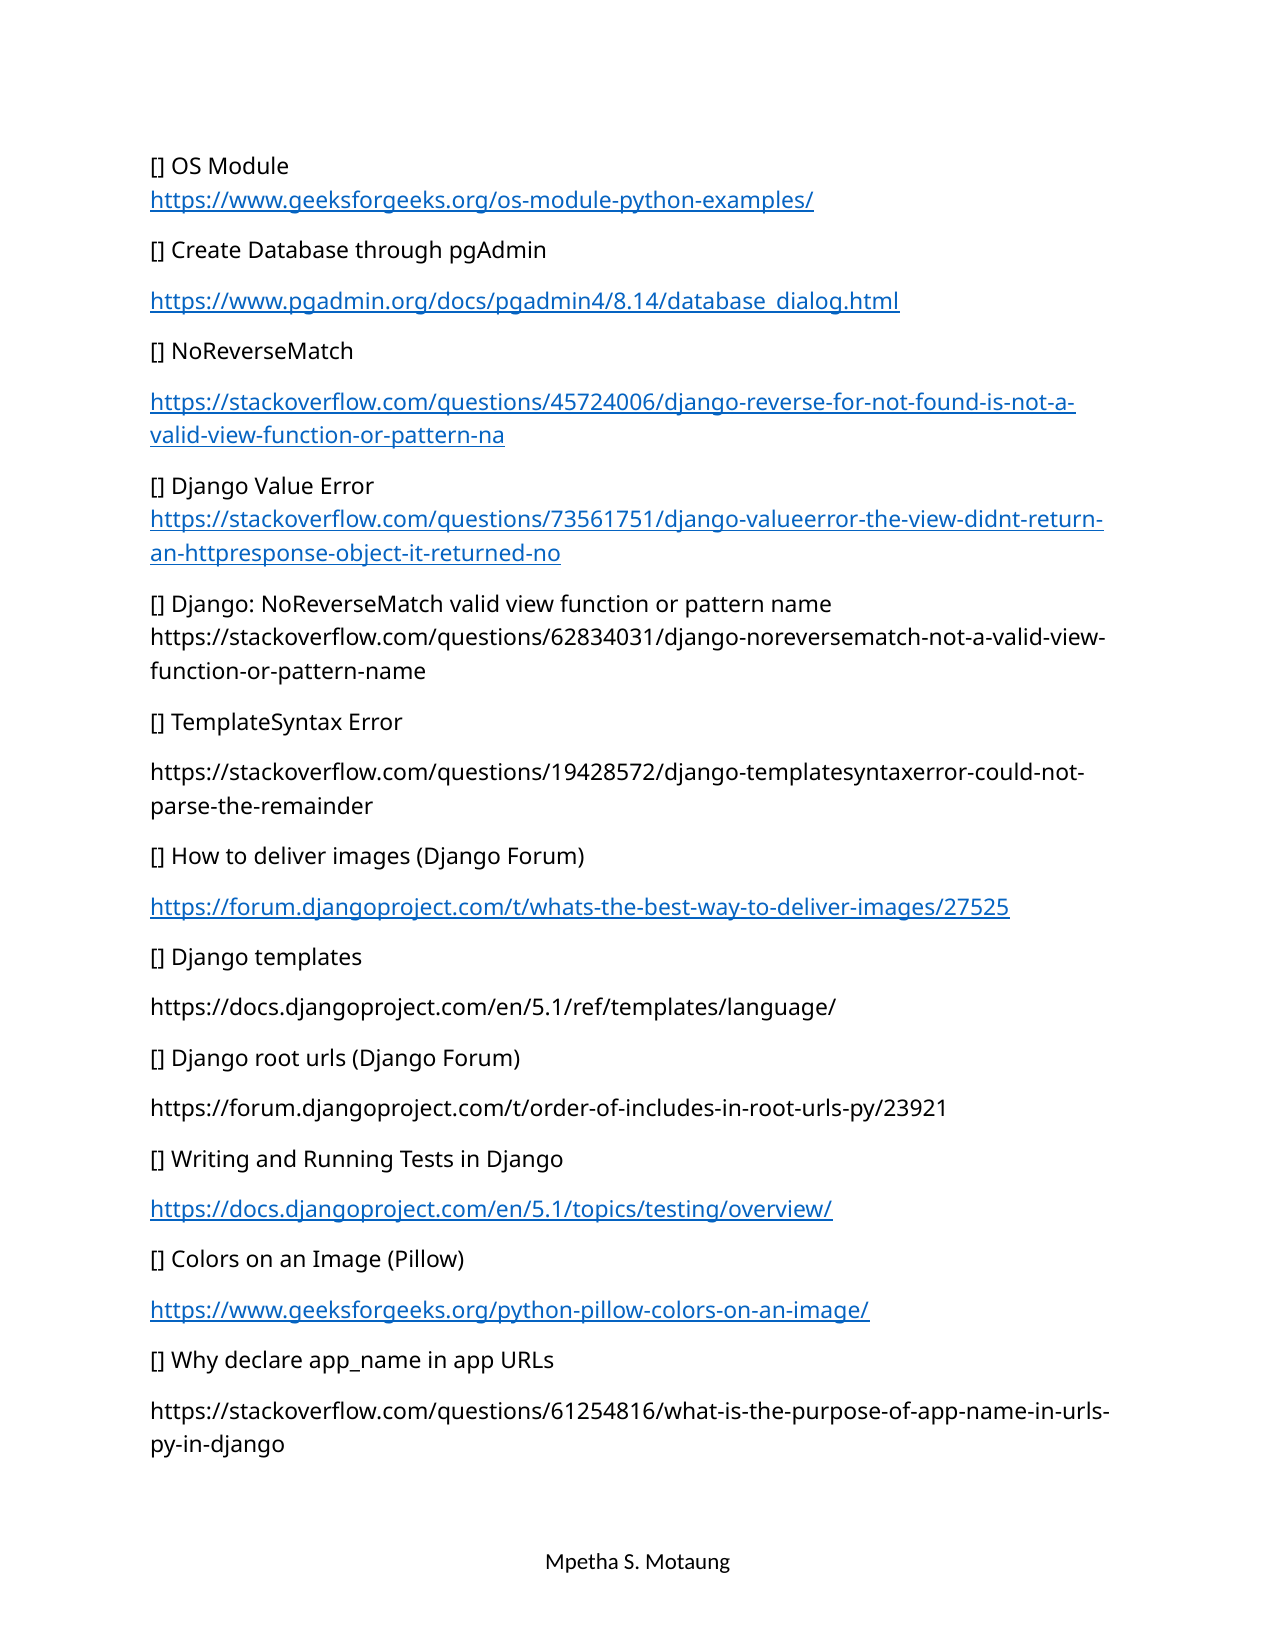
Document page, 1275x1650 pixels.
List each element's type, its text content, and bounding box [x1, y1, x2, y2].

text https://www.pgadmin.org/docs/pgadmin4/8.14/database_dialog.html [150, 284, 1125, 316]
text [] How to deliver images (Django Forum) [150, 840, 1125, 871]
text [] Create Database through pgAdmin [150, 234, 1125, 265]
text [] Writing and Running Tests in Django [150, 1142, 1125, 1174]
text [] Django: NoReverseMatch valid view function or pattern name https://stackoverflow.com/questions/62834031/django-noreversematch-not-a-valid-view-function-or-pattern-name [150, 587, 1125, 686]
text [] OS Module https://www.geeksforgeeks.org/os-module-python-examples/ [150, 150, 1125, 215]
text [] Django root urls (Django Forum) [150, 1042, 1125, 1073]
text https://stackoverflow.com/questions/19428572/django-templatesyntaxerror-could-not-parse-the-remainder [150, 756, 1125, 821]
text [] TemplateSyntax Error [150, 705, 1125, 737]
text [] Django Value Error https://stackoverflow.com/questions/73561751/django-valueerror-the-view-didnt-return-an-httpresponse-object-it-returned-no [150, 469, 1125, 568]
text https://forum.djangoproject.com/t/whats-the-best-way-to-deliver-images/27525 [150, 890, 1125, 922]
text https://docs.djangoproject.com/en/5.1/ref/templates/language/ [150, 991, 1125, 1022]
text https://stackoverflow.com/questions/61254816/what-is-the-purpose-of-app-name-in-urls-py-in-django [150, 1394, 1125, 1459]
text [] NoReverseMatch [150, 335, 1125, 366]
text [] Why declare app_name in app URLs [150, 1344, 1125, 1375]
text https://forum.djangoproject.com/t/order-of-includes-in-root-urls-py/23921 [150, 1092, 1125, 1123]
text https://www.geeksforgeeks.org/python-pillow-colors-on-an-image/ [150, 1294, 1125, 1325]
text https://docs.djangoproject.com/en/5.1/topics/testing/overview/ [150, 1193, 1125, 1224]
text [] Colors on an Image (Pillow) [150, 1243, 1125, 1274]
text [] Django templates [150, 941, 1125, 972]
text https://stackoverflow.com/questions/45724006/django-reverse-for-not-found-is-not-a-valid-view-function-or-pattern-na [150, 385, 1125, 450]
